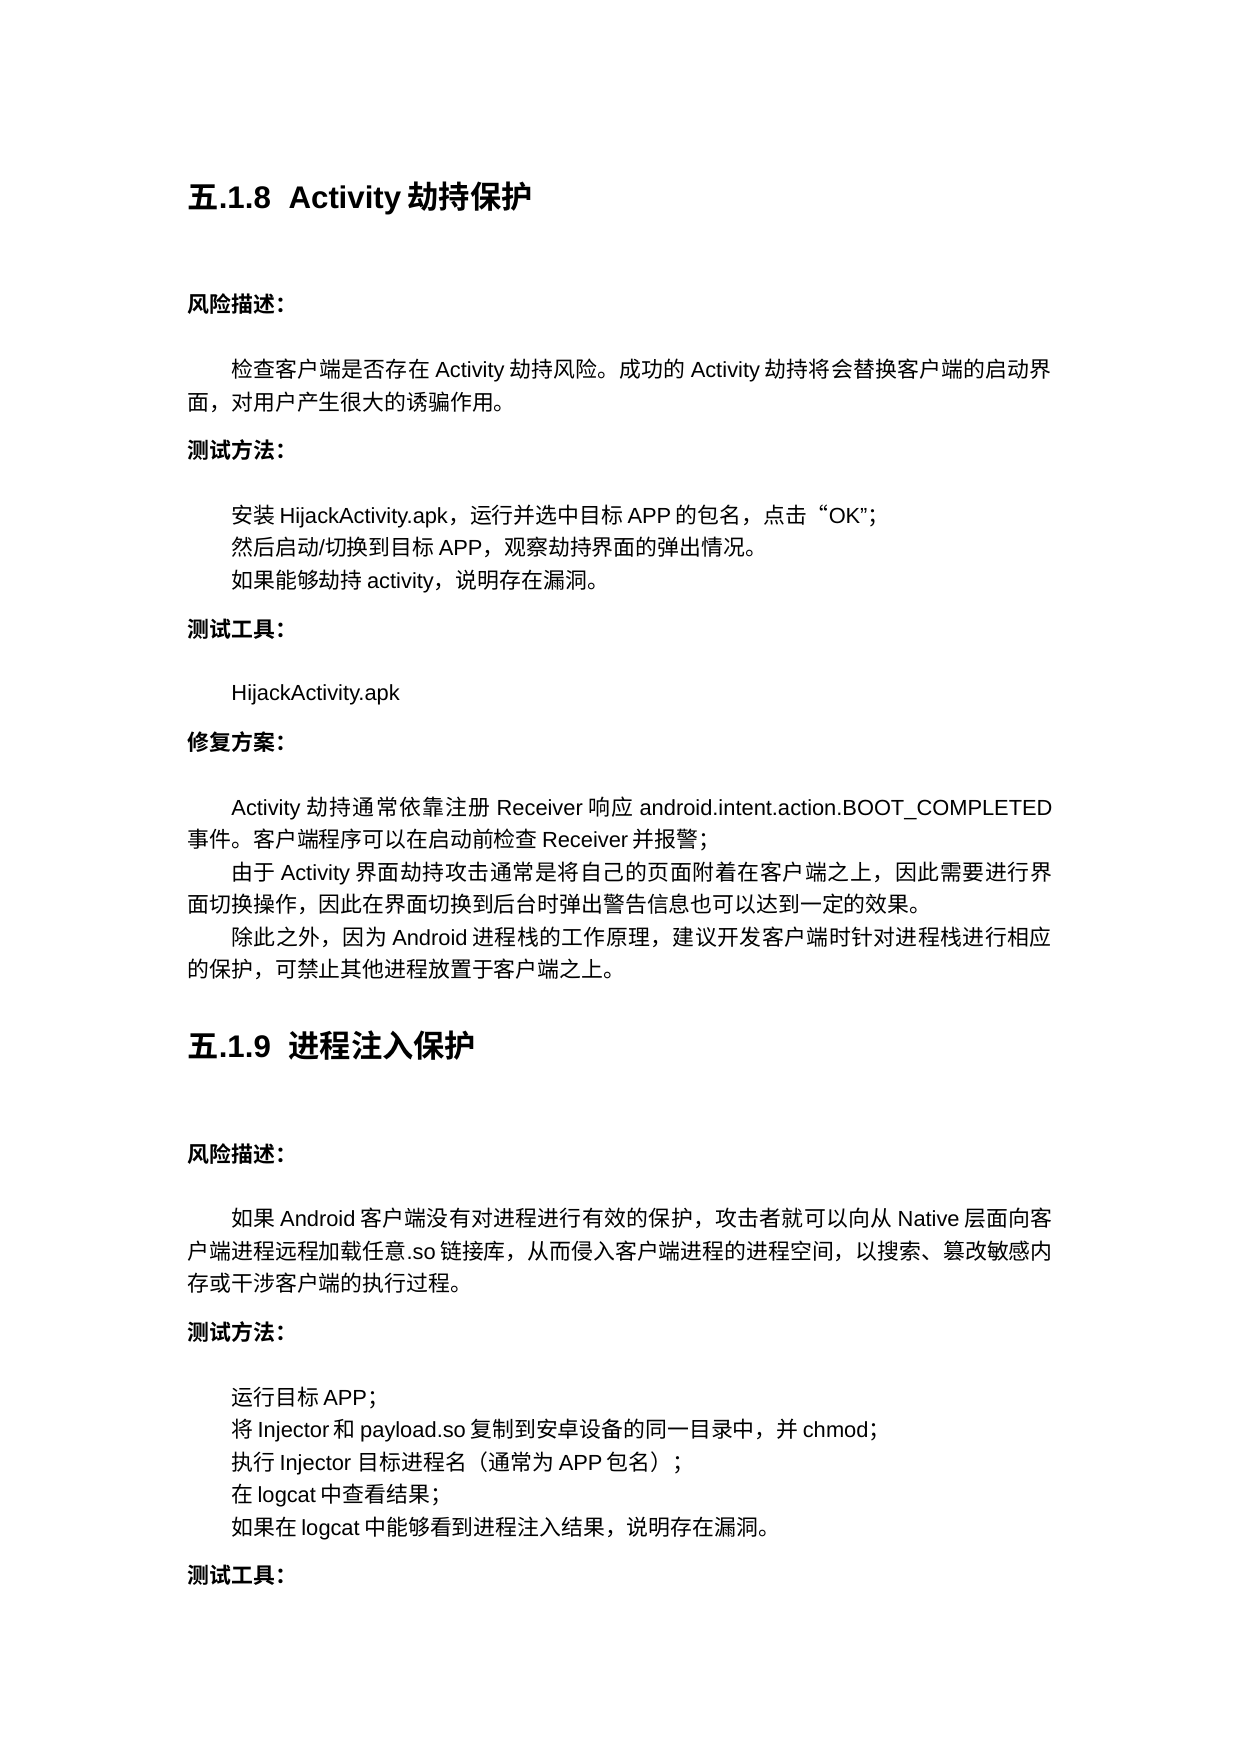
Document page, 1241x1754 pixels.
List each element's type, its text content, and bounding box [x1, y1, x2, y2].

text HijackActivity.apk [187, 676, 1053, 708]
text 执行Injector 目标进程名（通常为APP包名）； [187, 1444, 1053, 1477]
text 将Injector和payload.so复制到安卓设备的同一目录中，并chmod； [187, 1412, 1053, 1444]
text 由于Activity界面劫持攻击通常是将自己的页面附着在客户端之上，因此需要进行界面切换操作，因此在界面切换到后台时弹出警告信息也可以达到一定的效果。 [187, 854, 1053, 919]
text 风险描述： [187, 287, 1053, 319]
text 除此之外，因为Android进程栈的工作原理，建议开发客户端时针对进程栈进行相应的保护，可禁止其他进程放置于客户端之上。 [187, 919, 1053, 984]
text 风险描述： [187, 1136, 1053, 1169]
text Activity劫持通常依靠注册Receiver响应android.intent.action.BOOT_COMPLETED事件。客户端程序可以在启动前检查Receiver并报警； [187, 789, 1053, 854]
text 检查客户端是否存在Activity劫持风险。成功的Activity劫持将会替换客户端的启动界面，对用户产生很大的诱骗作用。 [187, 352, 1053, 417]
text 如果在logcat中能够看到进程注入结果，说明存在漏洞。 [187, 1509, 1053, 1542]
text 如果Android客户端没有对进程进行有效的保护，攻击者就可以向从Native层面向客户端进程远程加载任意.so链接库，从而侵入客户端进程的进程空间，以搜索、篡改敏感内存或干涉客户端的执行过程。 [187, 1201, 1053, 1298]
text 然后启动/切换到目标APP，观察劫持界面的弹出情况。 [187, 530, 1053, 562]
text 测试方法： [187, 433, 1053, 465]
text 修复方案： [187, 724, 1053, 757]
text 如果能够劫持activity，说明存在漏洞。 [187, 562, 1053, 595]
text 测试方法： [187, 1314, 1053, 1347]
text 测试工具： [187, 611, 1053, 644]
text 安装HijackActivity.apk，运行并选中目标APP的包名，点击“OK”； [187, 497, 1053, 530]
text 在logcat中查看结果； [187, 1477, 1053, 1509]
list Activity劫持保护 [187, 162, 1053, 227]
text 测试工具： [187, 1558, 1053, 1590]
list 进程注入保护 [187, 1011, 1053, 1076]
text 运行目标APP； [187, 1379, 1053, 1412]
